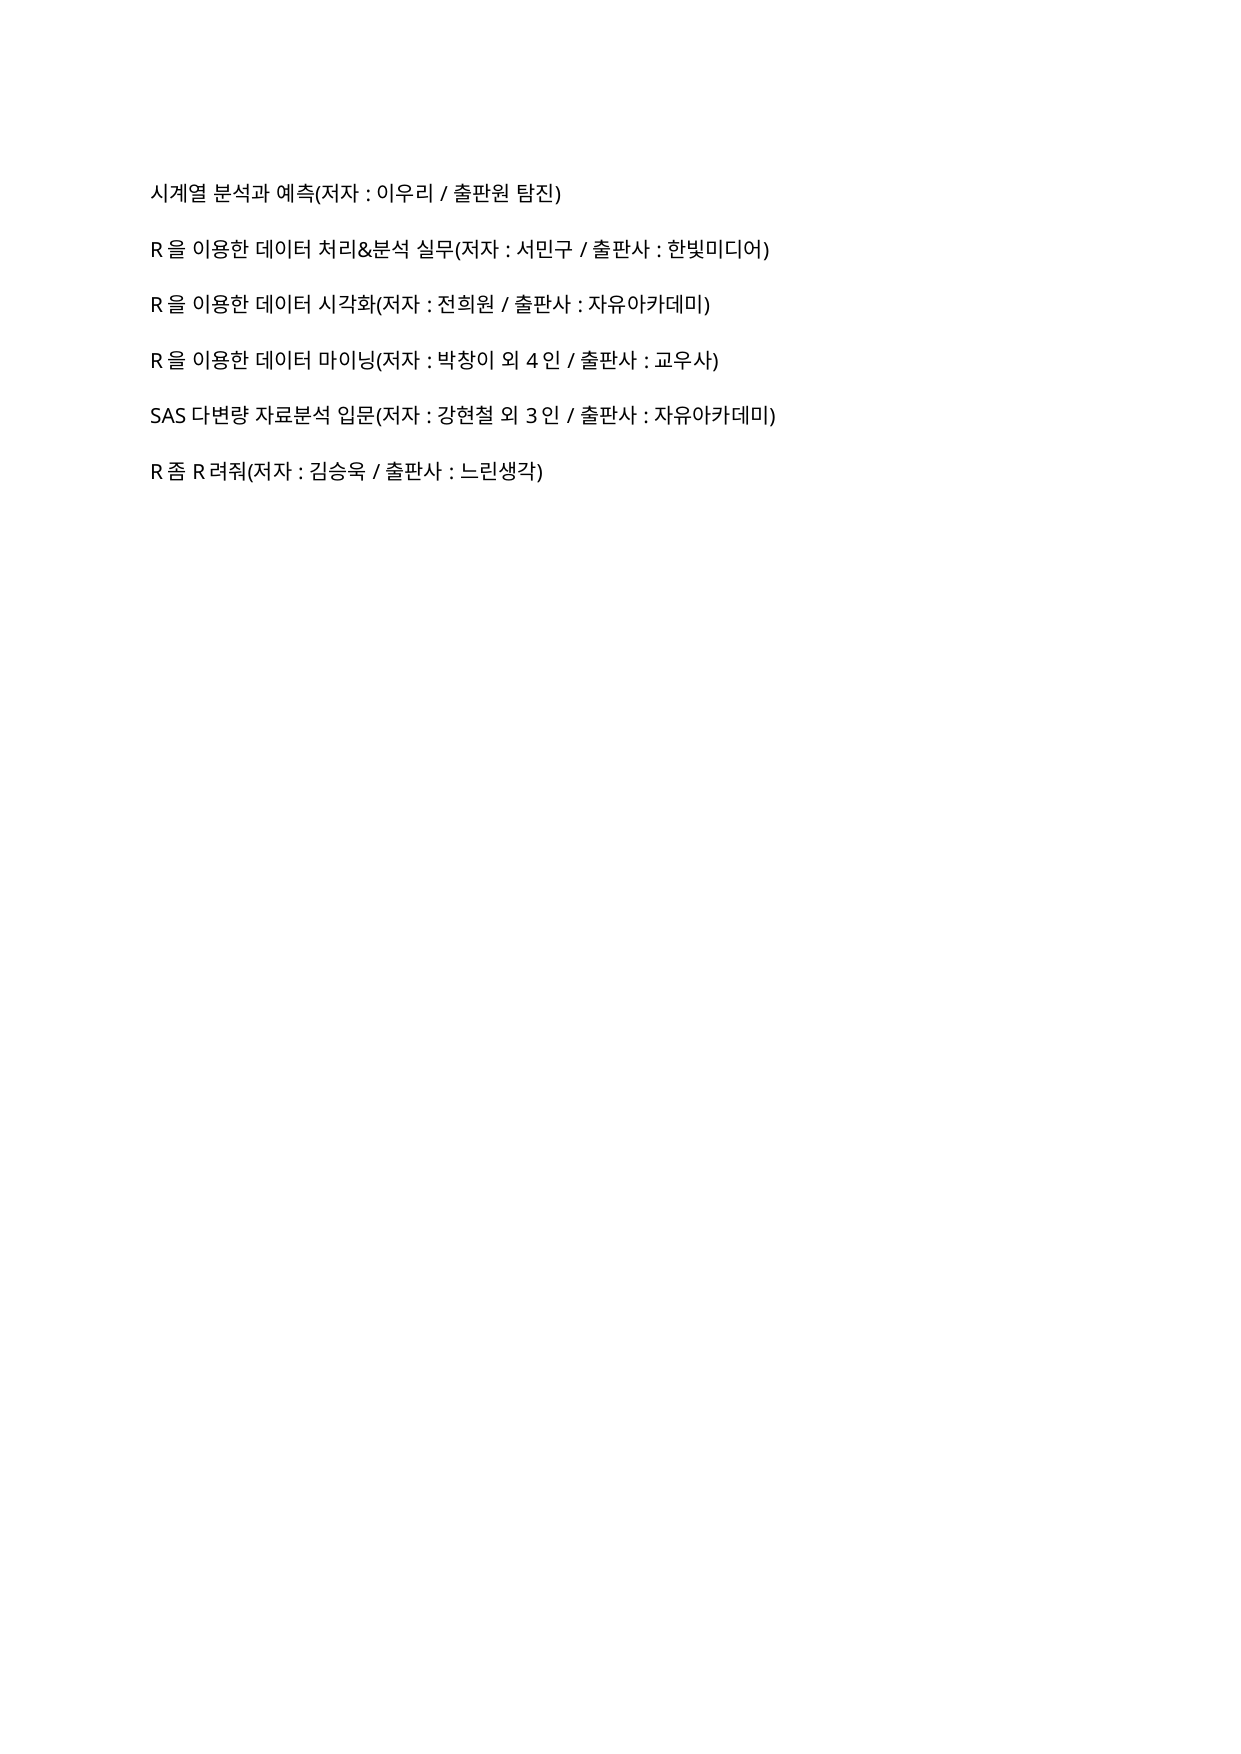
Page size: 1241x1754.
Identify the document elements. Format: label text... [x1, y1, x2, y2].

text R을 이용한 데이터 마이닝(저자 : 박창이 외 4인 / 출판사 : 교우사) [150, 344, 1090, 374]
text R을 이용한 데이터 시각화(저자 : 전희원 / 출판사 : 자유아카데미) [150, 288, 1090, 319]
text R을 이용한 데이터 처리&분석 실무(저자 : 서민구 / 출판사 : 한빛미디어) [150, 233, 1090, 263]
text R좀 R려줘(저자 : 김승욱 / 출판사 : 느린생각) [150, 455, 1090, 486]
text SAS 다변량 자료분석 입문(저자 : 강현철 외 3인 / 출판사 : 자유아카데미) [150, 400, 1090, 430]
text 시계열 분석과 예측(저자 : 이우리 / 출판원 탐진) [150, 177, 1090, 207]
